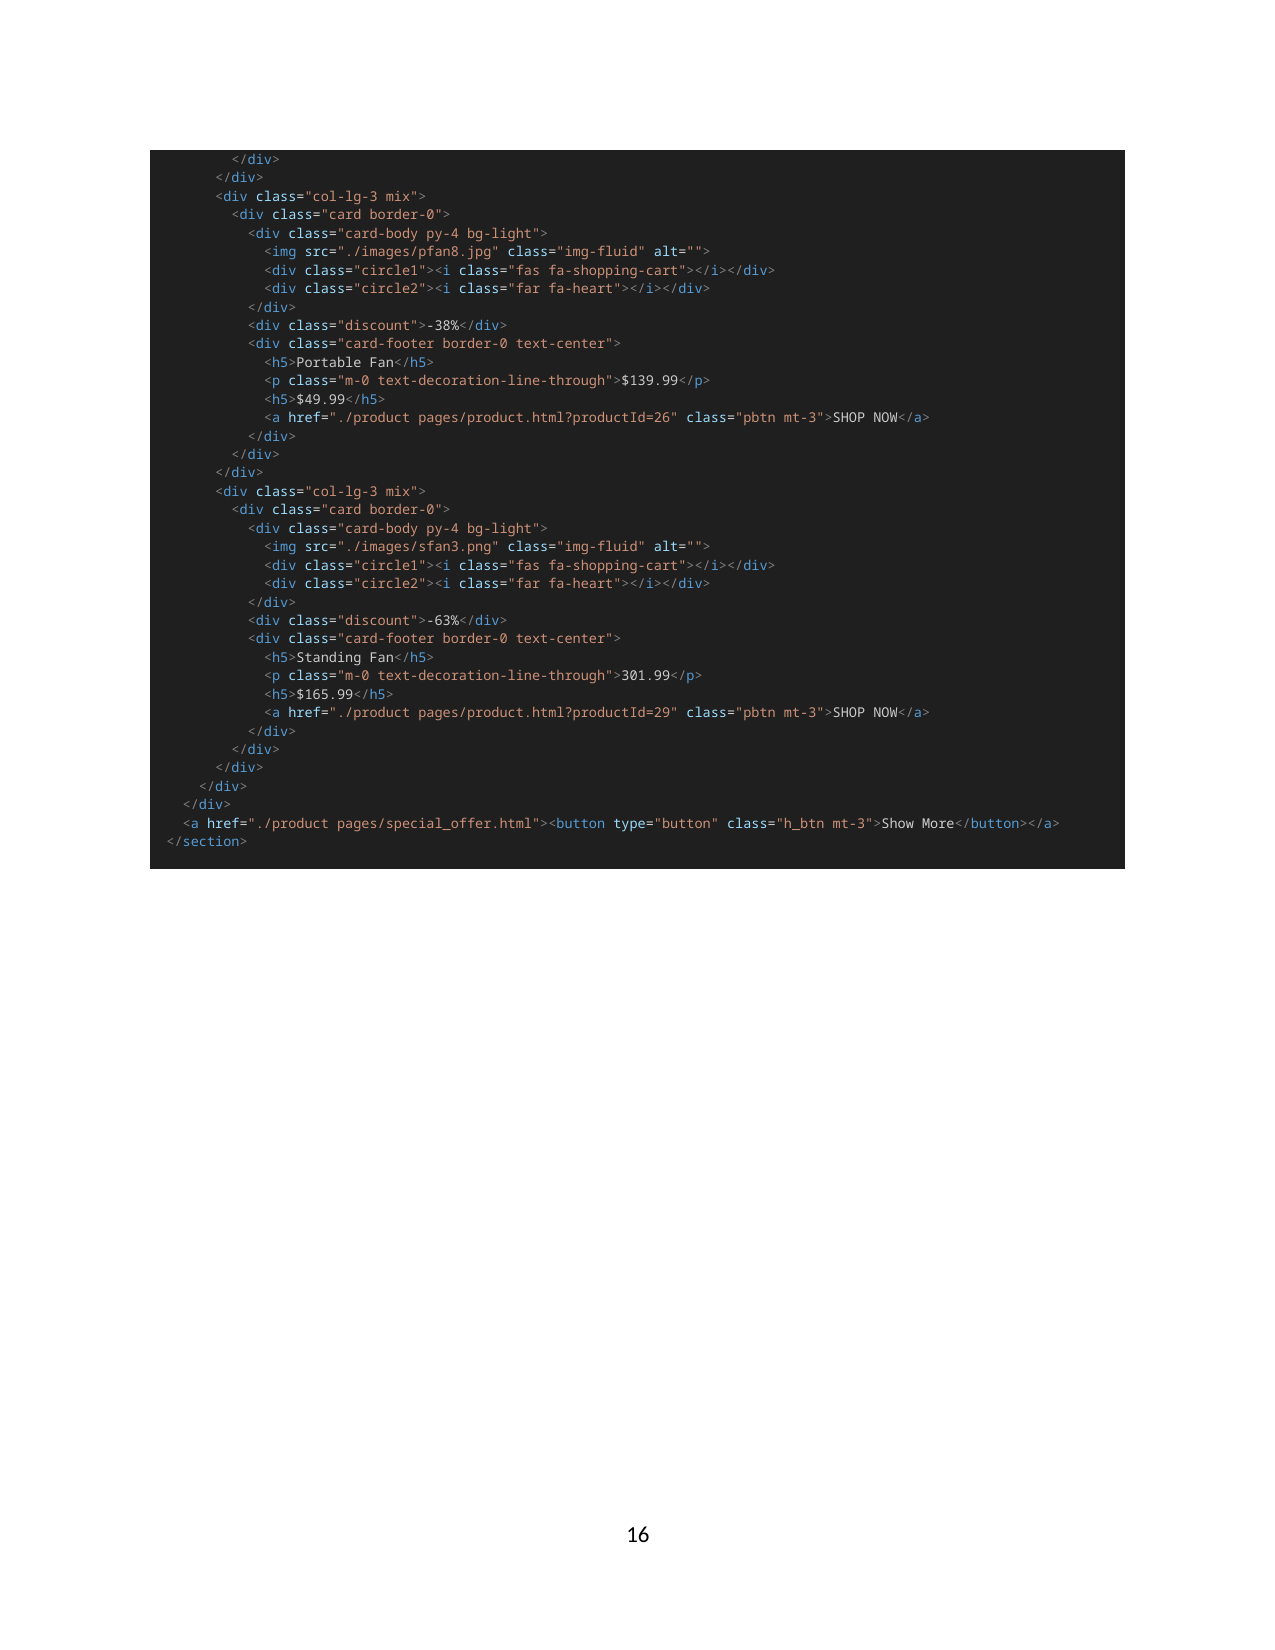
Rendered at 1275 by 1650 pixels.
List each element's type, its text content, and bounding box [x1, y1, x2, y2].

text <div class="discount">-38%</div> [150, 316, 1125, 334]
text <div class="discount">-63%</div> [150, 611, 1125, 629]
text </section> [150, 832, 1125, 851]
text <div class="card border-0"> [150, 500, 1125, 519]
text <div class="circle2"><i class="far fa-heart"></i></div> [150, 574, 1125, 592]
text <div class="col-lg-3 mix"> [150, 482, 1125, 500]
text <a href="./product pages/special_offer.html"><button type="button" class="h_btn mt-3">Show More</button></a> [150, 814, 1125, 832]
text <h5>Portable Fan</h5> [150, 353, 1125, 371]
text <div class="circle2"><i class="far fa-heart"></i></div> [150, 279, 1125, 297]
text </div> [150, 777, 1125, 795]
text <div class="card border-0"> [150, 205, 1125, 224]
text </div> [150, 592, 1125, 611]
text <a href="./product pages/product.html?productId=29" class="pbtn mt-3">SHOP NOW</a> [150, 703, 1125, 722]
text </div> [150, 427, 1125, 445]
text <a href="./product pages/product.html?productId=26" class="pbtn mt-3">SHOP NOW</a> [150, 408, 1125, 427]
text </div> [150, 758, 1125, 777]
text <div class="circle1"><i class="fas fa-shopping-cart"></i></div> [150, 261, 1125, 279]
text </div> [150, 297, 1125, 316]
text </div> [150, 463, 1125, 482]
text <div class="card-body py-4 bg-light"> [150, 224, 1125, 242]
text </div> [150, 740, 1125, 758]
text <div class="card-footer border-0 text-center"> [150, 629, 1125, 648]
text <p class="m-0 text-decoration-line-through">301.99</p> [150, 666, 1125, 685]
text <img src="./images/sfan3.png" class="img-fluid" alt=""> [150, 537, 1125, 556]
text <img src="./images/pfan8.jpg" class="img-fluid" alt=""> [150, 242, 1125, 261]
text <h5>$165.99</h5> [150, 685, 1125, 703]
text <p class="m-0 text-decoration-line-through">$139.99</p> [150, 371, 1125, 390]
text </div> [150, 445, 1125, 463]
text <div class="card-footer border-0 text-center"> [150, 334, 1125, 353]
text <div class="card-body py-4 bg-light"> [150, 519, 1125, 537]
text <div class="col-lg-3 mix"> [150, 187, 1125, 205]
text </div> [150, 150, 1125, 168]
text <h5>Standing Fan</h5> [150, 648, 1125, 666]
text </div> [150, 168, 1125, 187]
text <div class="circle1"><i class="fas fa-shopping-cart"></i></div> [150, 556, 1125, 574]
text </div> [150, 722, 1125, 740]
text <h5>$49.99</h5> [150, 390, 1125, 408]
text </div> [150, 795, 1125, 814]
